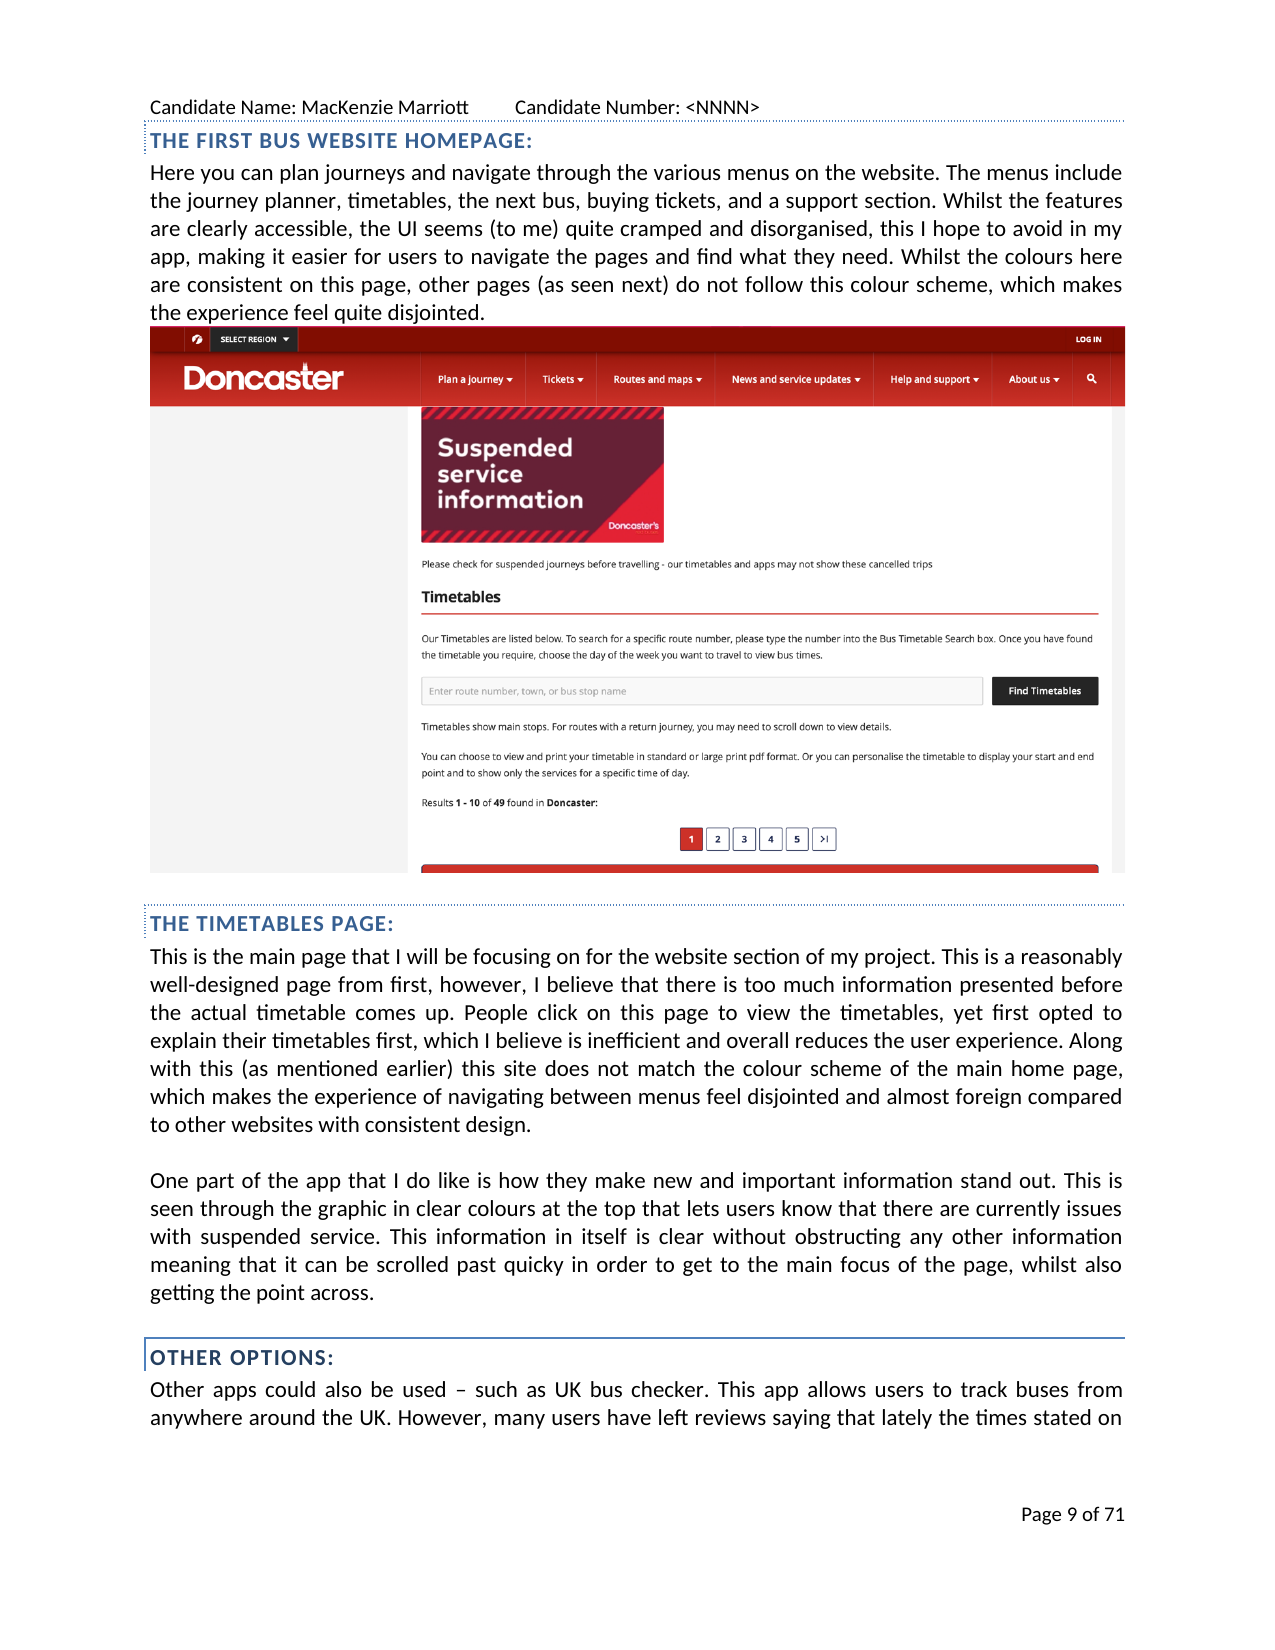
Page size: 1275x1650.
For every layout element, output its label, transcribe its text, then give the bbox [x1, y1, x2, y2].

text Here you can plan journeys and navigate through the various menus on the website. The menus include the journey planner, timetables, the next bus, buying tickets, and a support section. Whilst the features are clearly accessible, the UI seems (to me) quite cramped and disorganised, this I hope to avoid in my app, making it easier for users to navigate the pages and find what they need. Whilst the colours here are consistent on this page, other pages (as seen next) do not follow this colour scheme, which makes the experience feel quite disjointed. [150, 158, 1125, 326]
picture [150, 326, 1125, 873]
text This is the main page that I will be focusing on for the website section of my project. This is a reasonably well-designed page from first, however, I believe that there is too much information presented before the actual timetable comes up. People click on this page to view the timetables, yet first opted to explain their timetables first, which I believe is inefficient and overall reduces the user experience. Along with this (as mentioned earlier) this site does not match the colour scheme of the main home page, which makes the experience of navigating between menus feel disjointed and almost foreign compared to other websites with consistent design. [150, 942, 1125, 1138]
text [150, 1375, 1125, 1431]
subtitle Other options: [146, 1339, 1125, 1371]
subtitle The timetables page: [144, 904, 1125, 938]
text One part of the app that I do like is how they make new and important information stand out. This is seen through the graphic in clear colours at the top that lets users know that there are currently issues with suspended service. This information in itself is clear without obstructing any other information meaning that it can be scrolled past quicky in order to get to the main focus of the page, whilst also getting the point across. [150, 1166, 1125, 1306]
subtitle The first bus website homepage: [144, 120, 1125, 154]
